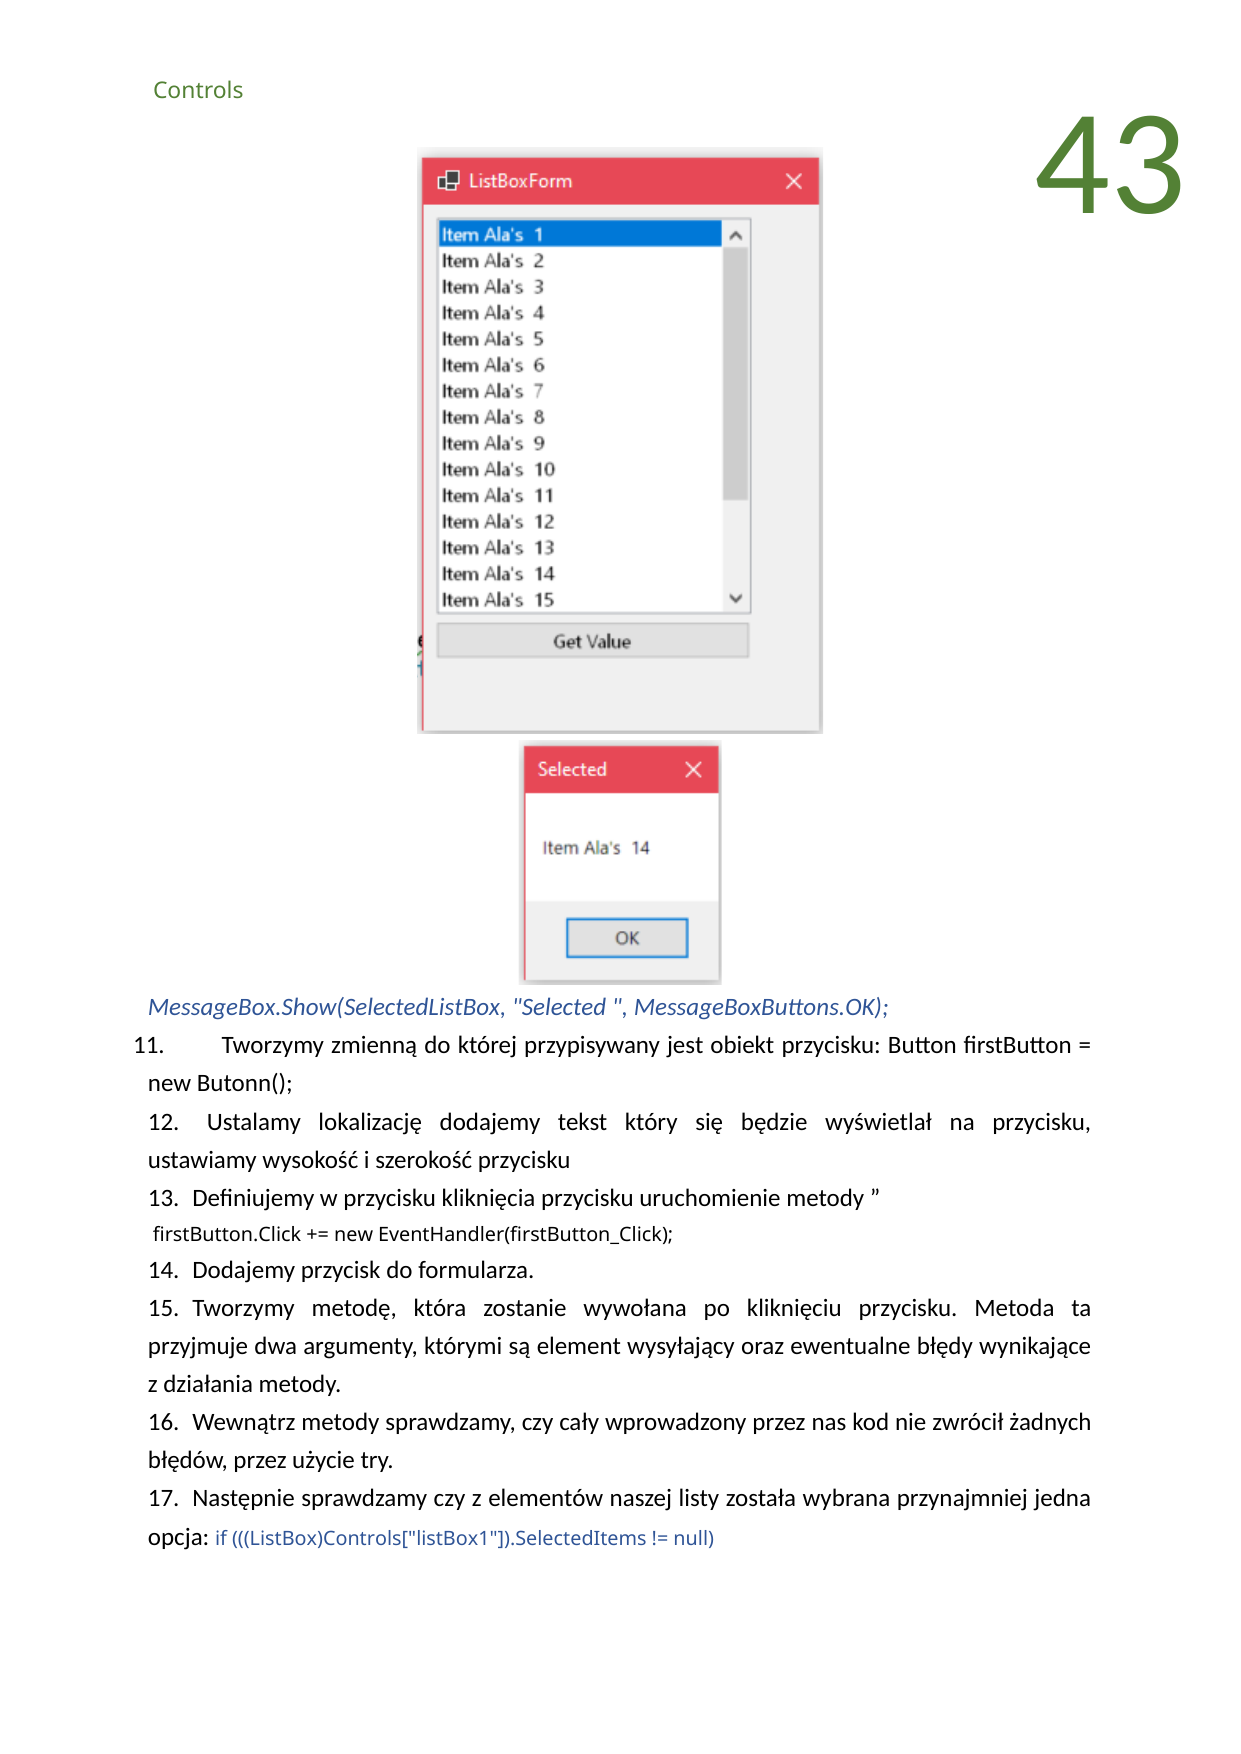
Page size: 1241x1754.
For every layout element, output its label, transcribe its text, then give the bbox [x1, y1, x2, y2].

list firstButton.Click += new EventHandler(firstButton_Click); [148, 1220, 1093, 1247]
list Wewnątrz metody sprawdzamy, czy cały wprowadzony przez nas kod nie zwrócił żadnych błędów, przez użycie try. [148, 1406, 1093, 1475]
picture [417, 147, 824, 734]
list Tworzymy metodę, która zostanie wywołana po kliknięciu przycisku. Metoda ta przyjmuje dwa argumenty, którymi są element wysyłający oraz ewentualne błędy wynikające z działania metody. [148, 1292, 1093, 1399]
list Następnie sprawdzamy czy z elementów naszej listy została wybrana przynajmniej jedna opcja: if (((ListBox)Controls["listBox1"]).SelectedItems != null) [148, 1482, 1093, 1551]
list Ustalamy lokalizację dodajemy tekst który się będzie wyświetlał na przycisku, ustawiamy wysokość i szerokość przycisku [148, 1106, 1093, 1174]
list Tworzymy zmienną do której przypisywany jest obiekt przycisku: Button firstButton = new Butonn(); [133, 1029, 1093, 1098]
list Definiujemy w przycisku kliknięcia przycisku uruchomienie metody ” [148, 1182, 1093, 1212]
picture [518, 740, 722, 985]
list Dodajemy przycisk do formularza. [148, 1254, 1093, 1284]
list MessageBox.Show(SelectedListBox, "Selected ", MessageBoxButtons.OK); [148, 991, 1093, 1022]
